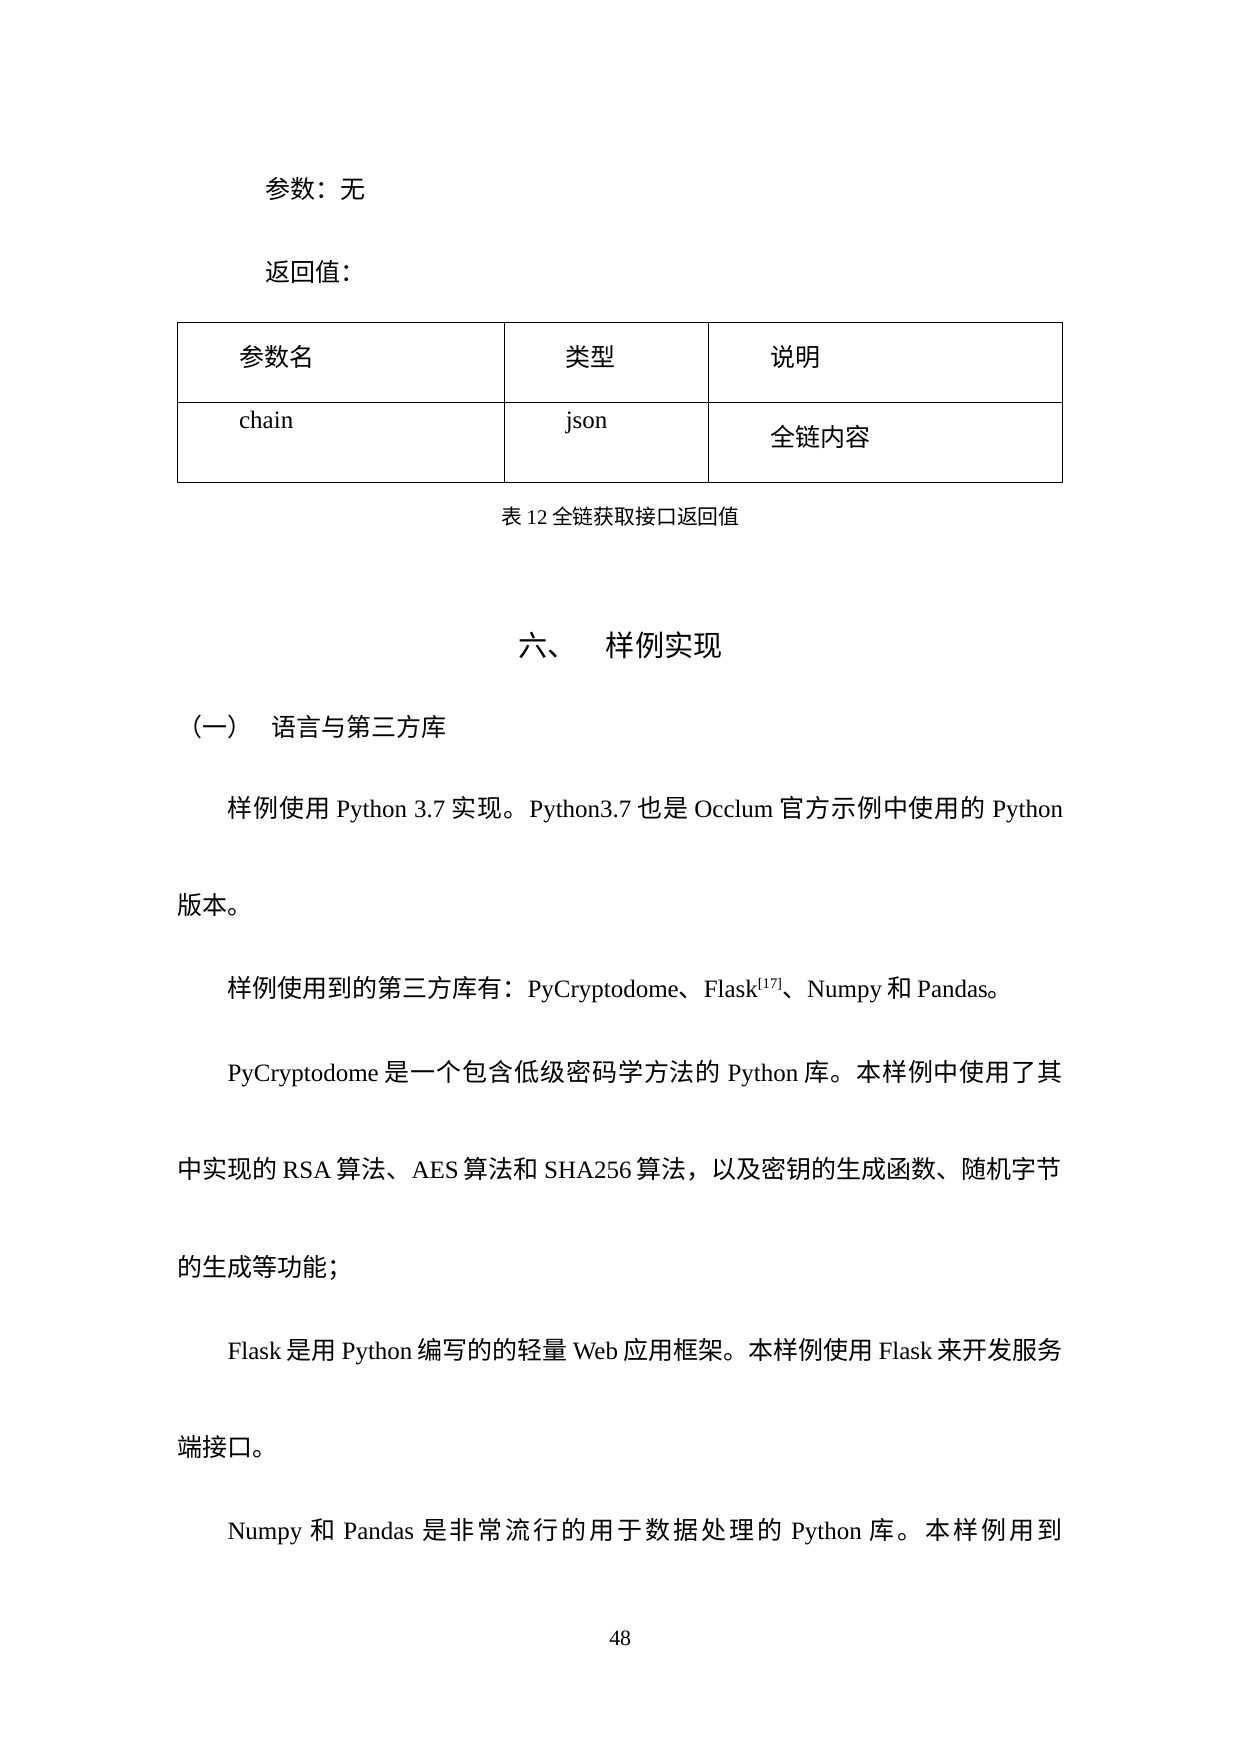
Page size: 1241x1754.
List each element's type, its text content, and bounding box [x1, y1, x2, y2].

table_header 说明 [709, 323, 1062, 402]
text PyCryptodome是一个包含低级密码学方法的Python库。本样例中使用了其中实现的RSA算法、AES算法和SHA256算法，以及密钥的生成函数、随机字节的生成等功能； [177, 1038, 1063, 1298]
table_cell json [505, 403, 708, 482]
text 参数：无 [177, 155, 1063, 220]
text 表 12 全链获取接口返回值 [177, 499, 1063, 532]
subtitle 样例实现 [177, 611, 1063, 676]
text 返回值： [177, 238, 1063, 303]
table_cell 全链内容 [709, 403, 1062, 482]
text Flask是用Python编写的的轻量Web应用框架。本样例使用Flask来开发服务端接口。 [177, 1316, 1063, 1478]
text 样例使用到的第三方库有：PyCryptodome、Flask[17]、Numpy和Pandas。 [177, 954, 1063, 1019]
text 样例使用Python 3.7实现。Python3.7也是Occlum官方示例中使用的Python版本。 [177, 774, 1063, 936]
table_header 参数名 [178, 323, 504, 402]
table_header 类型 [505, 323, 708, 402]
subtitle 语言与第三方库 [177, 693, 1063, 758]
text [177, 1496, 1063, 1561]
table_cell chain [178, 403, 504, 482]
